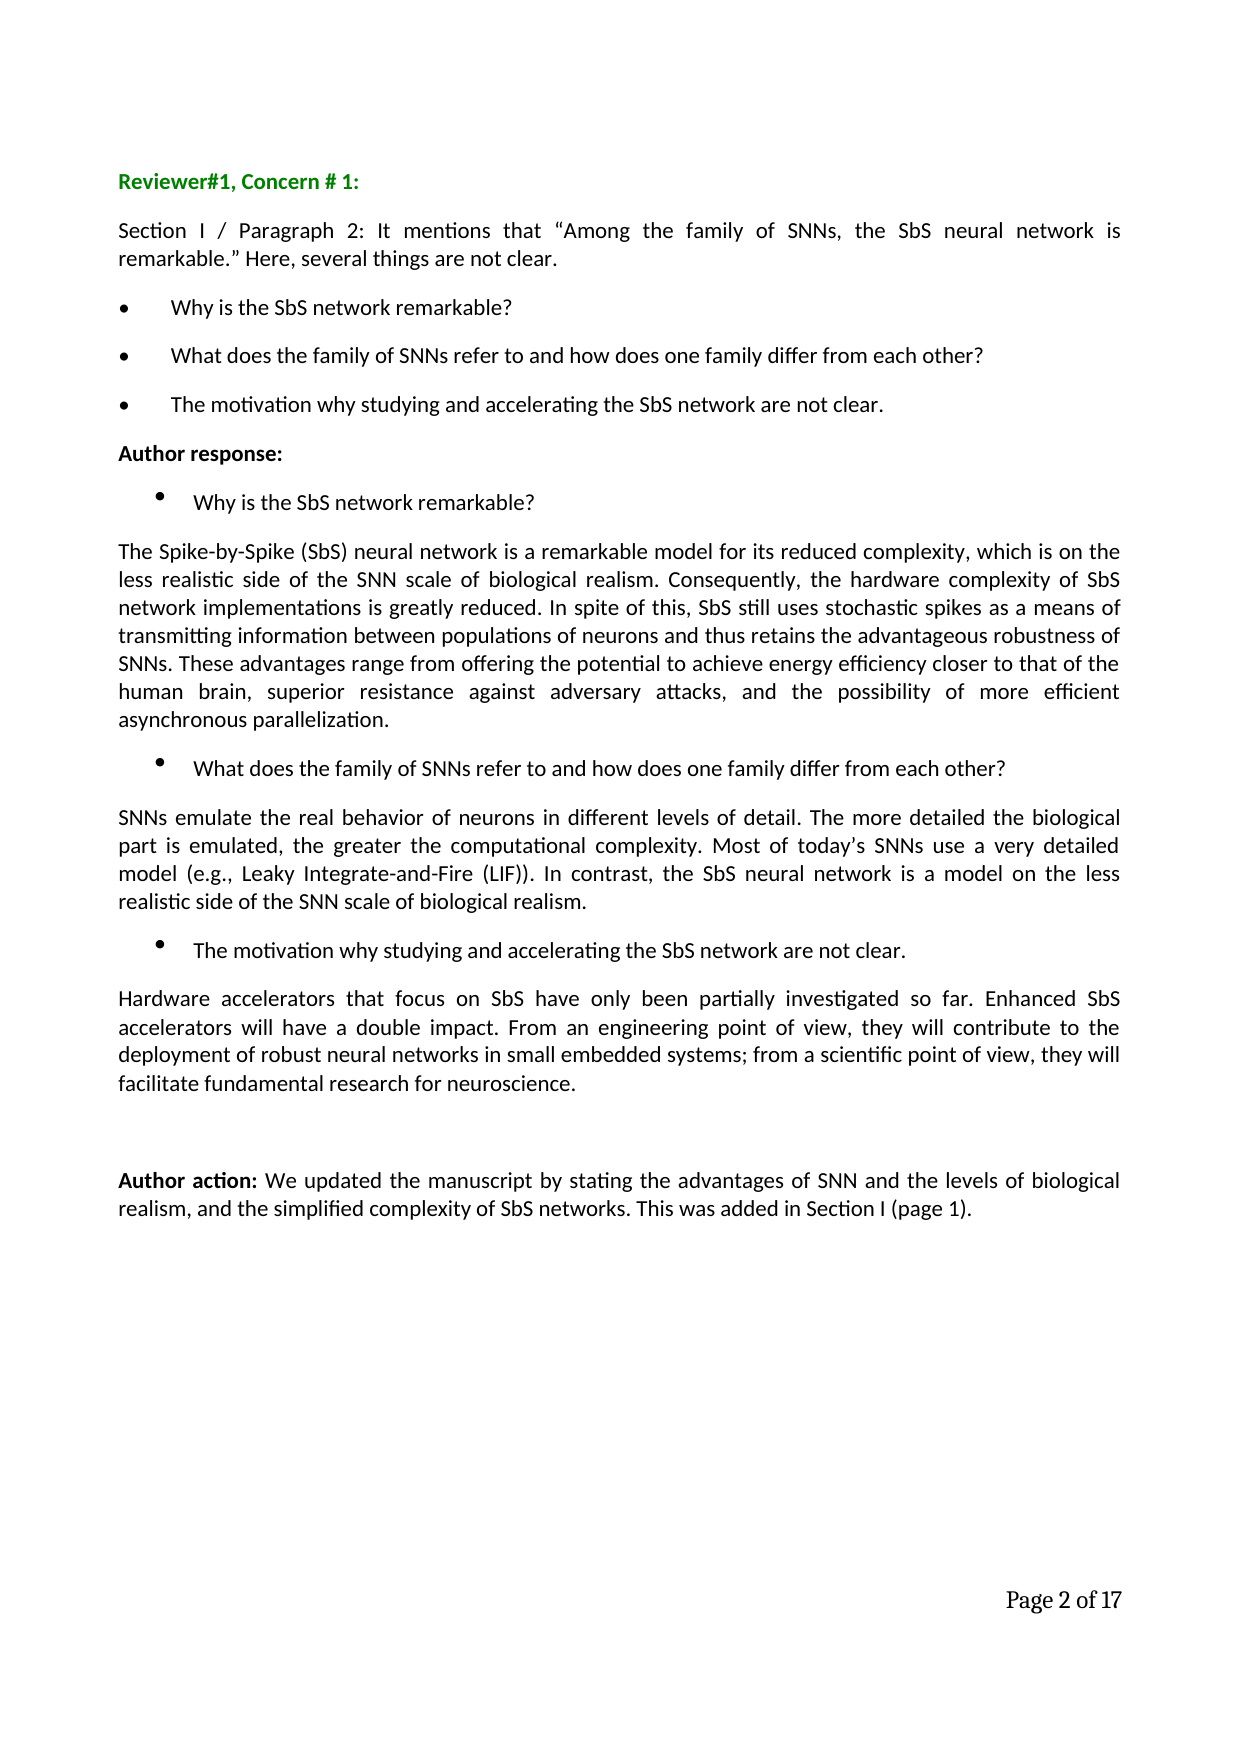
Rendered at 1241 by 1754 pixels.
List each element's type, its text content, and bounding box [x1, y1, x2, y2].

text Author response: [118, 439, 1122, 467]
text • Why is the SbS network remarkable? [118, 293, 1122, 321]
list The motivation why studying and accelerating the SbS network are not clear. [156, 936, 1122, 964]
text SNNs emulate the real behavior of neurons in different levels of detail. The more detailed the biological part is emulated, the greater the computational complexity. Most of today’s SNNs use a very detailed model (e.g., Leaky Integrate-and-Fire (LIF)). In contrast, the SbS neural network is a model on the less realistic side of the SNN scale of biological realism. [118, 803, 1122, 915]
text • The motivation why studying and accelerating the SbS network are not clear. [118, 390, 1122, 418]
text Author action: We updated the manuscript by stating the advantages of SNN and the levels of biological realism, and the simplified complexity of SbS networks. This was added in Section I (page 1). [118, 1166, 1122, 1222]
list Why is the SbS network remarkable? [156, 488, 1122, 516]
text • What does the family of SNNs refer to and how does one family differ from each other? [118, 342, 1122, 369]
text Reviewer#1, Concern # 1: [118, 167, 1122, 195]
text Section I / Paragraph 2: It mentions that “Among the family of SNNs, the SbS neural network is remarkable.” Here, several things are not clear. [118, 216, 1122, 272]
text The Spike-by-Spike (SbS) neural network is a remarkable model for its reduced complexity, which is on the less realistic side of the SNN scale of biological realism. Consequently, the hardware complexity of SbS network implementations is greatly reduced. In spite of this, SbS still uses stochastic spikes as a means of transmitting information between populations of neurons and thus retains the advantageous robustness of SNNs. These advantages range from offering the potential to achieve energy efficiency closer to that of the human brain, superior resistance against adversary attacks, and the possibility of more efficient asynchronous parallelization. [118, 537, 1122, 733]
text Hardware accelerators that focus on SbS have only been partially investigated so far. Enhanced SbS accelerators will have a double impact. From an engineering point of view, they will contribute to the deployment of robust neural networks in small embedded systems; from a scientific point of view, they will facilitate fundamental research for neuroscience. [118, 984, 1122, 1097]
list What does the family of SNNs refer to and how does one family differ from each other? [156, 754, 1122, 782]
